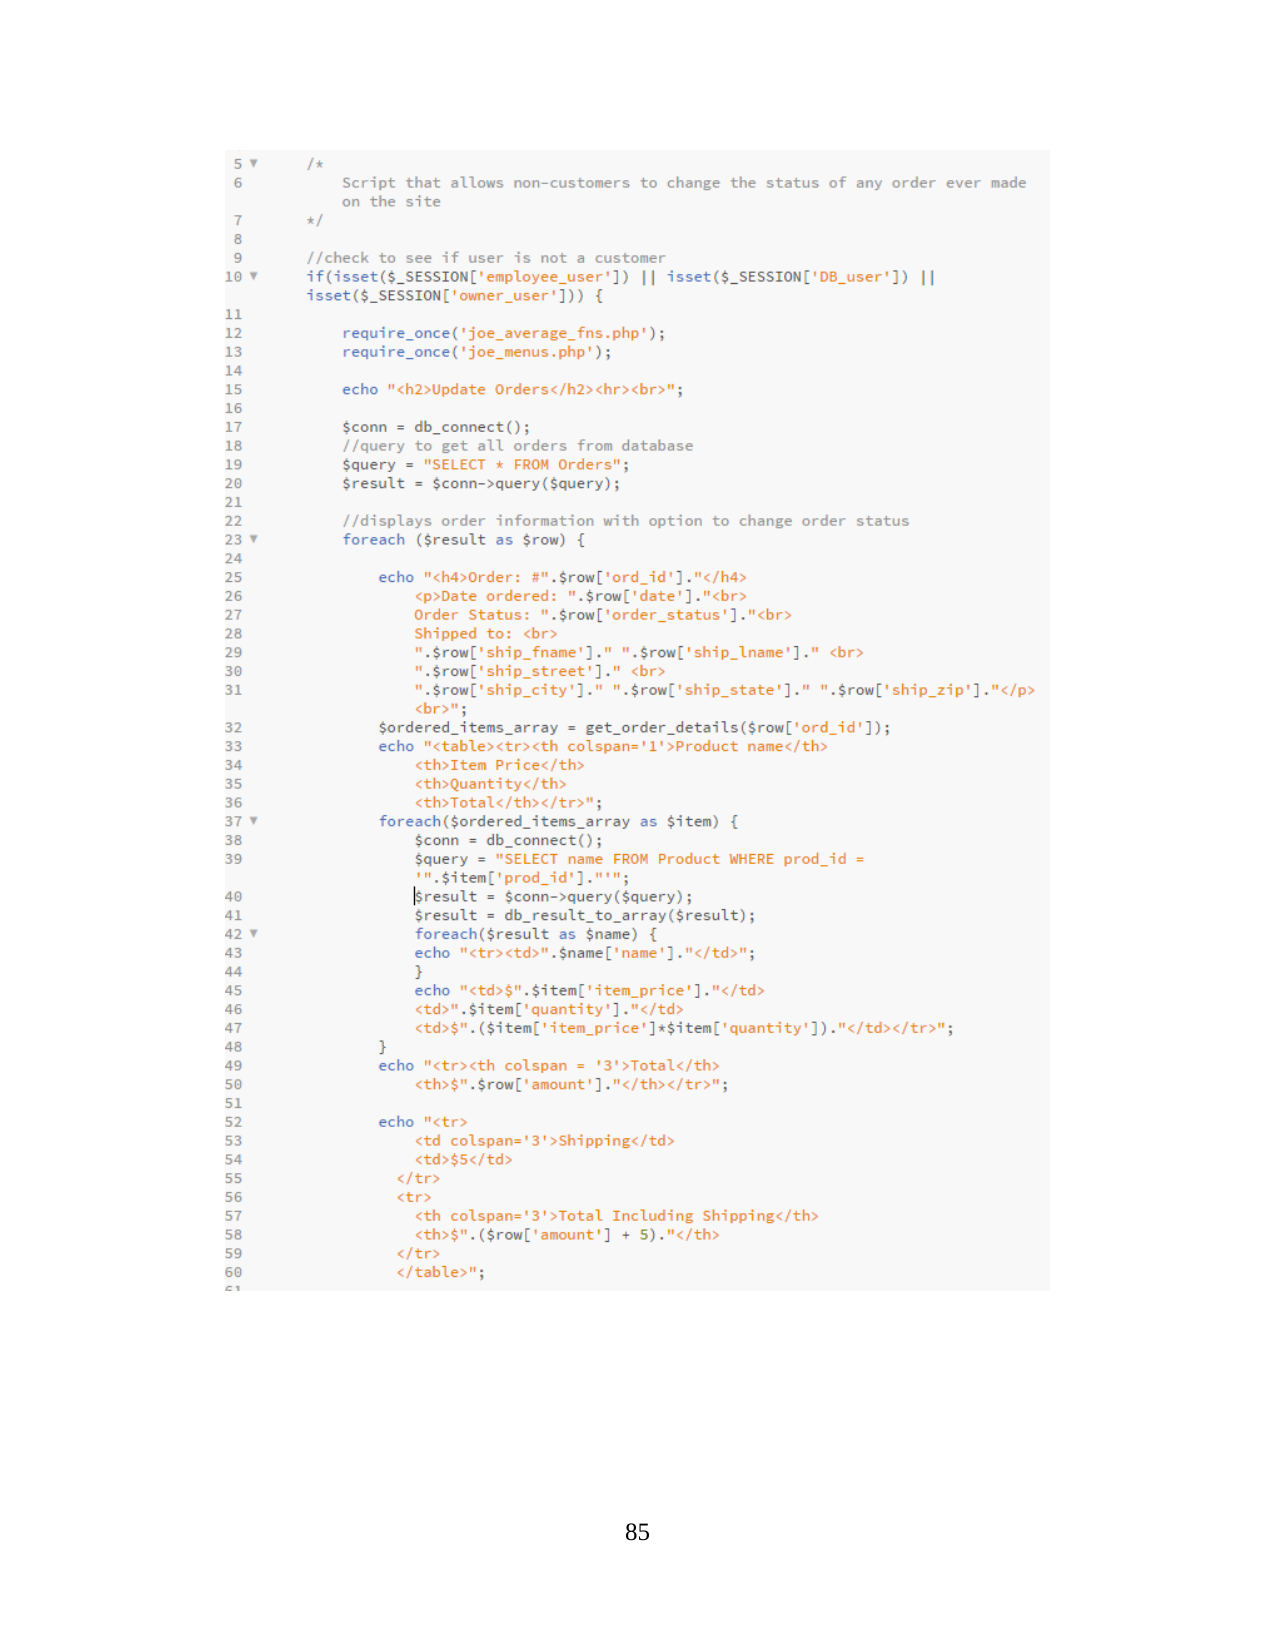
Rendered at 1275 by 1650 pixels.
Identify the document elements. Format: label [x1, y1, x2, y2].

picture [225, 150, 1050, 1291]
